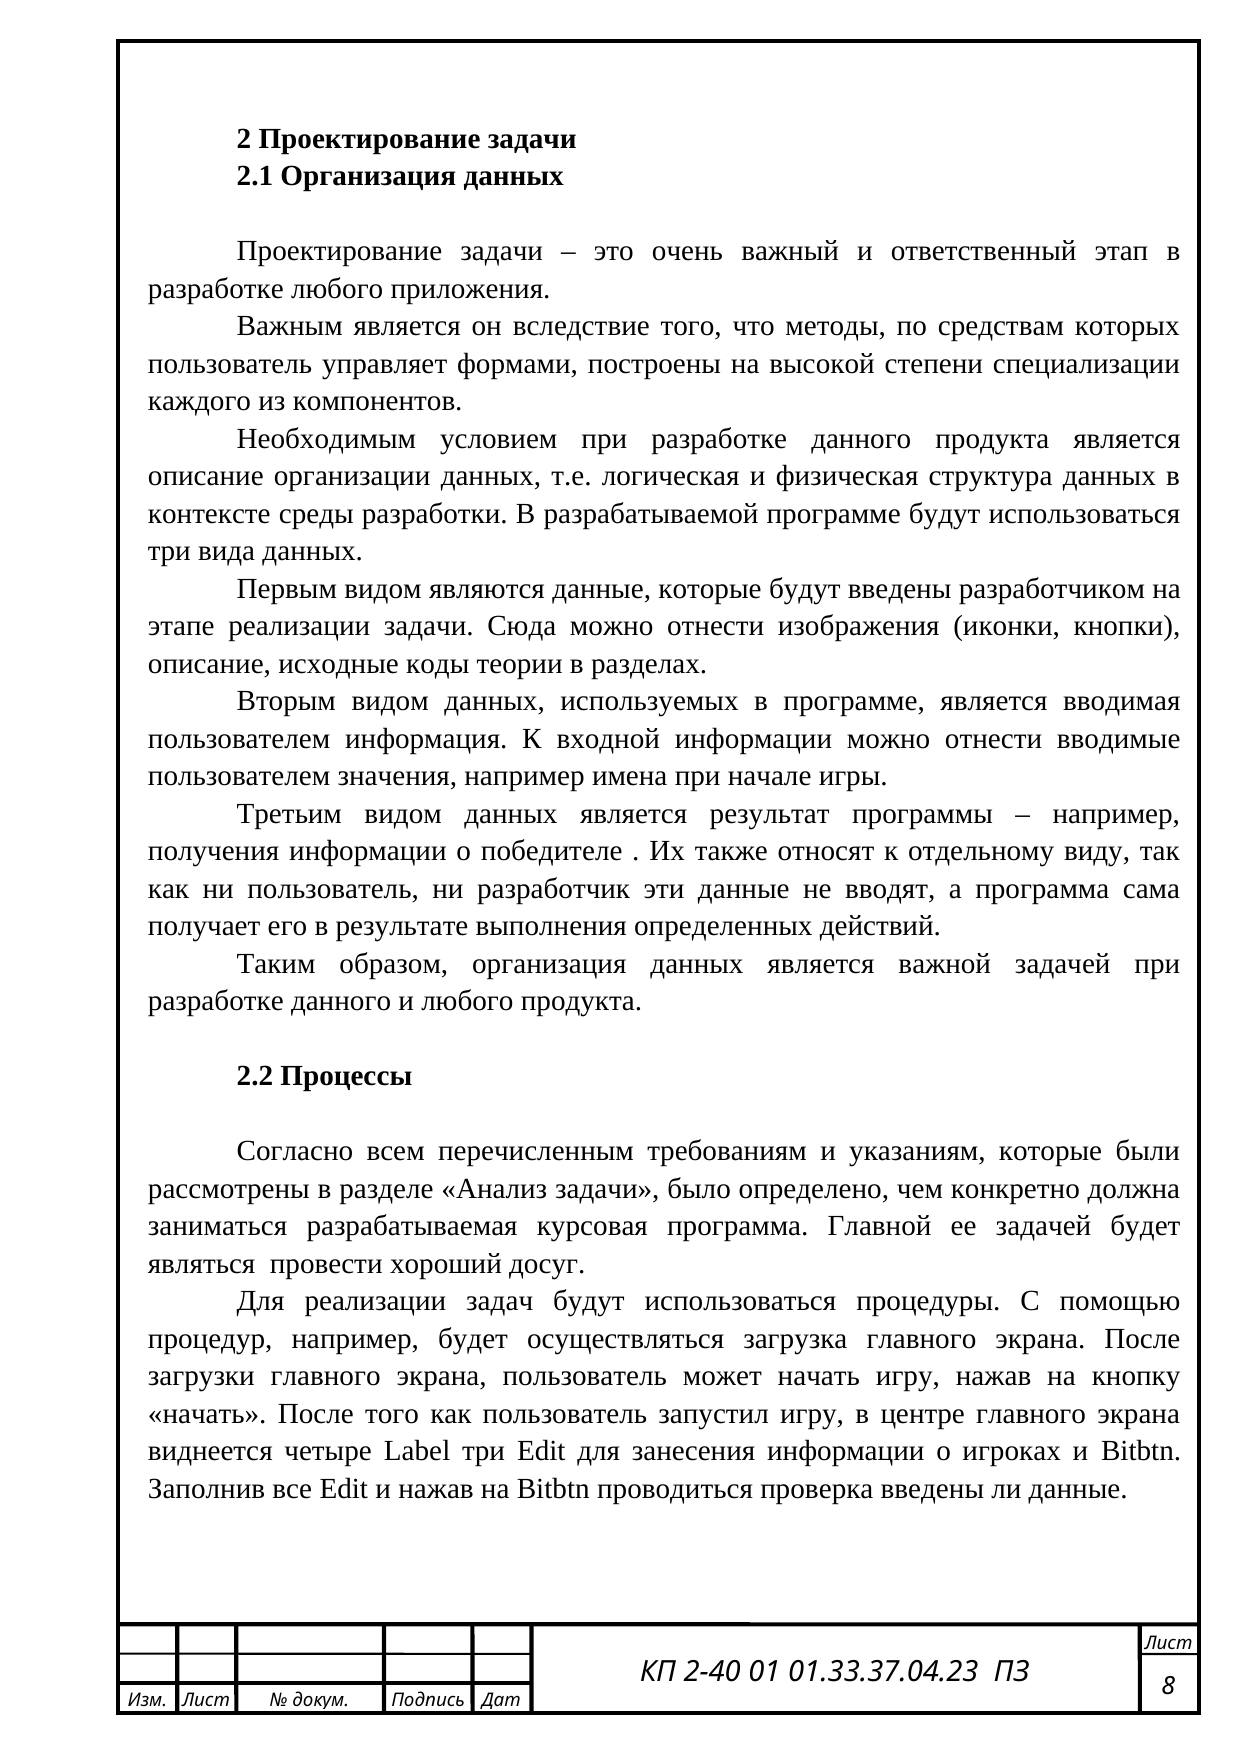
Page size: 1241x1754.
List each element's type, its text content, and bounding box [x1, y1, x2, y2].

text Необходимым условием при разработке данного продукта является описание организации данных, т.е. логическая и физическая структура данных в контексте среды разработки. В разрабатываемой программе будут использоваться три вида данных. [148, 418, 1181, 568]
text Третьим видом данных является результат программы – например, получения информации о победителе . Их также относят к отдельному виду, так как ни пользователь, ни разработчик эти данные не вводят, а программа сама получает его в результате выполнения определенных действий. [148, 793, 1181, 943]
text Проектирование задачи – это очень важный и ответственный этап в разработке любого приложения. [148, 231, 1181, 306]
text 2.2 Процессы [148, 1056, 1181, 1093]
text Таким образом, организация данных является важной задачей при разработке данного и любого продукта. [148, 943, 1181, 1018]
text Вторым видом данных, используемых в программе, является вводимая пользователем информация. К входной информации можно отнести вводимые пользователем значения, например имена при начале игры. [148, 681, 1181, 793]
text Согласно всем перечисленным требованиям и указаниям, которые были рассмотрены в разделе «Анализ задачи», было определено, чем конкретно должна заниматься разрабатываемая курсовая программа. Главной ее задачей будет являться провести хороший досуг. [148, 1131, 1181, 1281]
text Важным является он вследствие того, что методы, по средствам которых пользователь управляет формами, построены на высокой степени специализации каждого из компонентов. [148, 306, 1181, 418]
text 2.1 Организация данных [148, 156, 1181, 193]
text Первым видом являются данные, которые будут введены разработчиком на этапе реализации задачи. Сюда можно отнести изображения (иконки, кнопки), описание, исходные коды теории в разделах. [148, 568, 1181, 681]
text 2 Проектирование задачи [148, 118, 1181, 156]
text Для реализации задач будут использоваться процедуры. С помощью процедур, например, будет осуществляться загрузка главного экрана. После загрузки главного экрана, пользователь может начать игру, нажав на кнопку «начать». После того как пользователь запустил игру, в центре главного экрана виднеется четыре Label три Edit для занесения информации о игроках и Bitbtn. Заполнив все Edit и нажав на Bitbtn проводиться проверка введены ли данные. [148, 1281, 1181, 1506]
